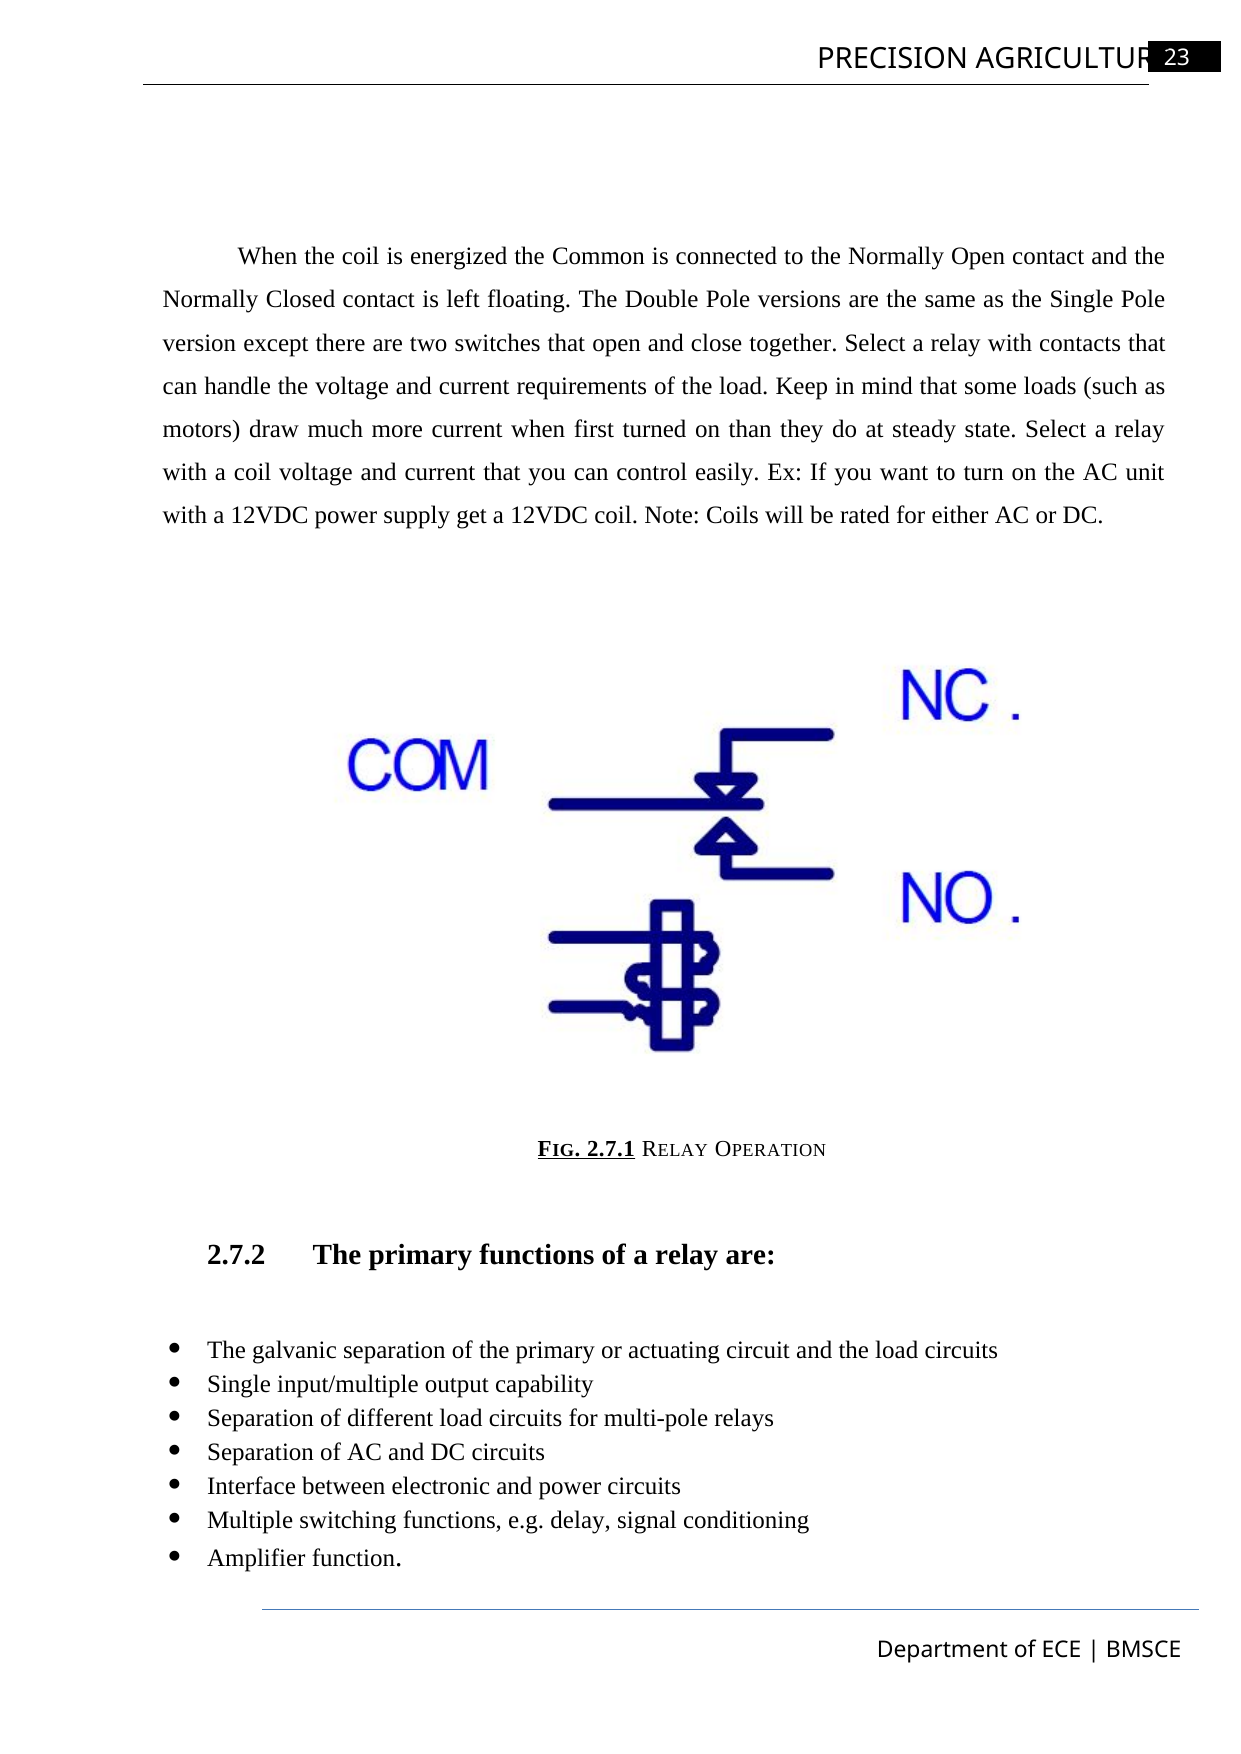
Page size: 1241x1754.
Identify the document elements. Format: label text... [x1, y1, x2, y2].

list Separation of different load circuits for multi-pole relays [169, 1403, 1167, 1433]
text When the coil is energized the Common is connected to the Normally Open contact and the Normally Closed contact is left floating. The Double Pole versions are the same as the Single Pole version except there are two switches that open and close together. Select a relay with contacts that can handle the voltage and current requirements of the load. Keep in mind that some loads (such as motors) draw much more current when first turned on than they do at steady state. Select a relay with a coil voltage and current that you can control easily. Ex: If you want to turn on the AC unit with a 12VDC power supply get a 12VDC coil. Note: Coils will be rated for either AC or DC. [162, 241, 1167, 529]
subtitle 2.7.2 The primary functions of a relay are: [162, 1237, 1167, 1271]
list Multiple switching functions, e.g. delay, signal conditioning [169, 1505, 1167, 1535]
list Single input/multiple output capability [169, 1369, 1167, 1399]
picture [312, 620, 1048, 1111]
list Separation of AC and DC circuits [169, 1437, 1167, 1467]
list The galvanic separation of the primary or actuating circuit and the load circuits [169, 1335, 1167, 1365]
list Amplifier function. [169, 1539, 1167, 1573]
list Interface between electronic and power circuits [169, 1471, 1167, 1501]
text Fig. 2.7.1 Relay Operation [162, 1135, 1167, 1161]
